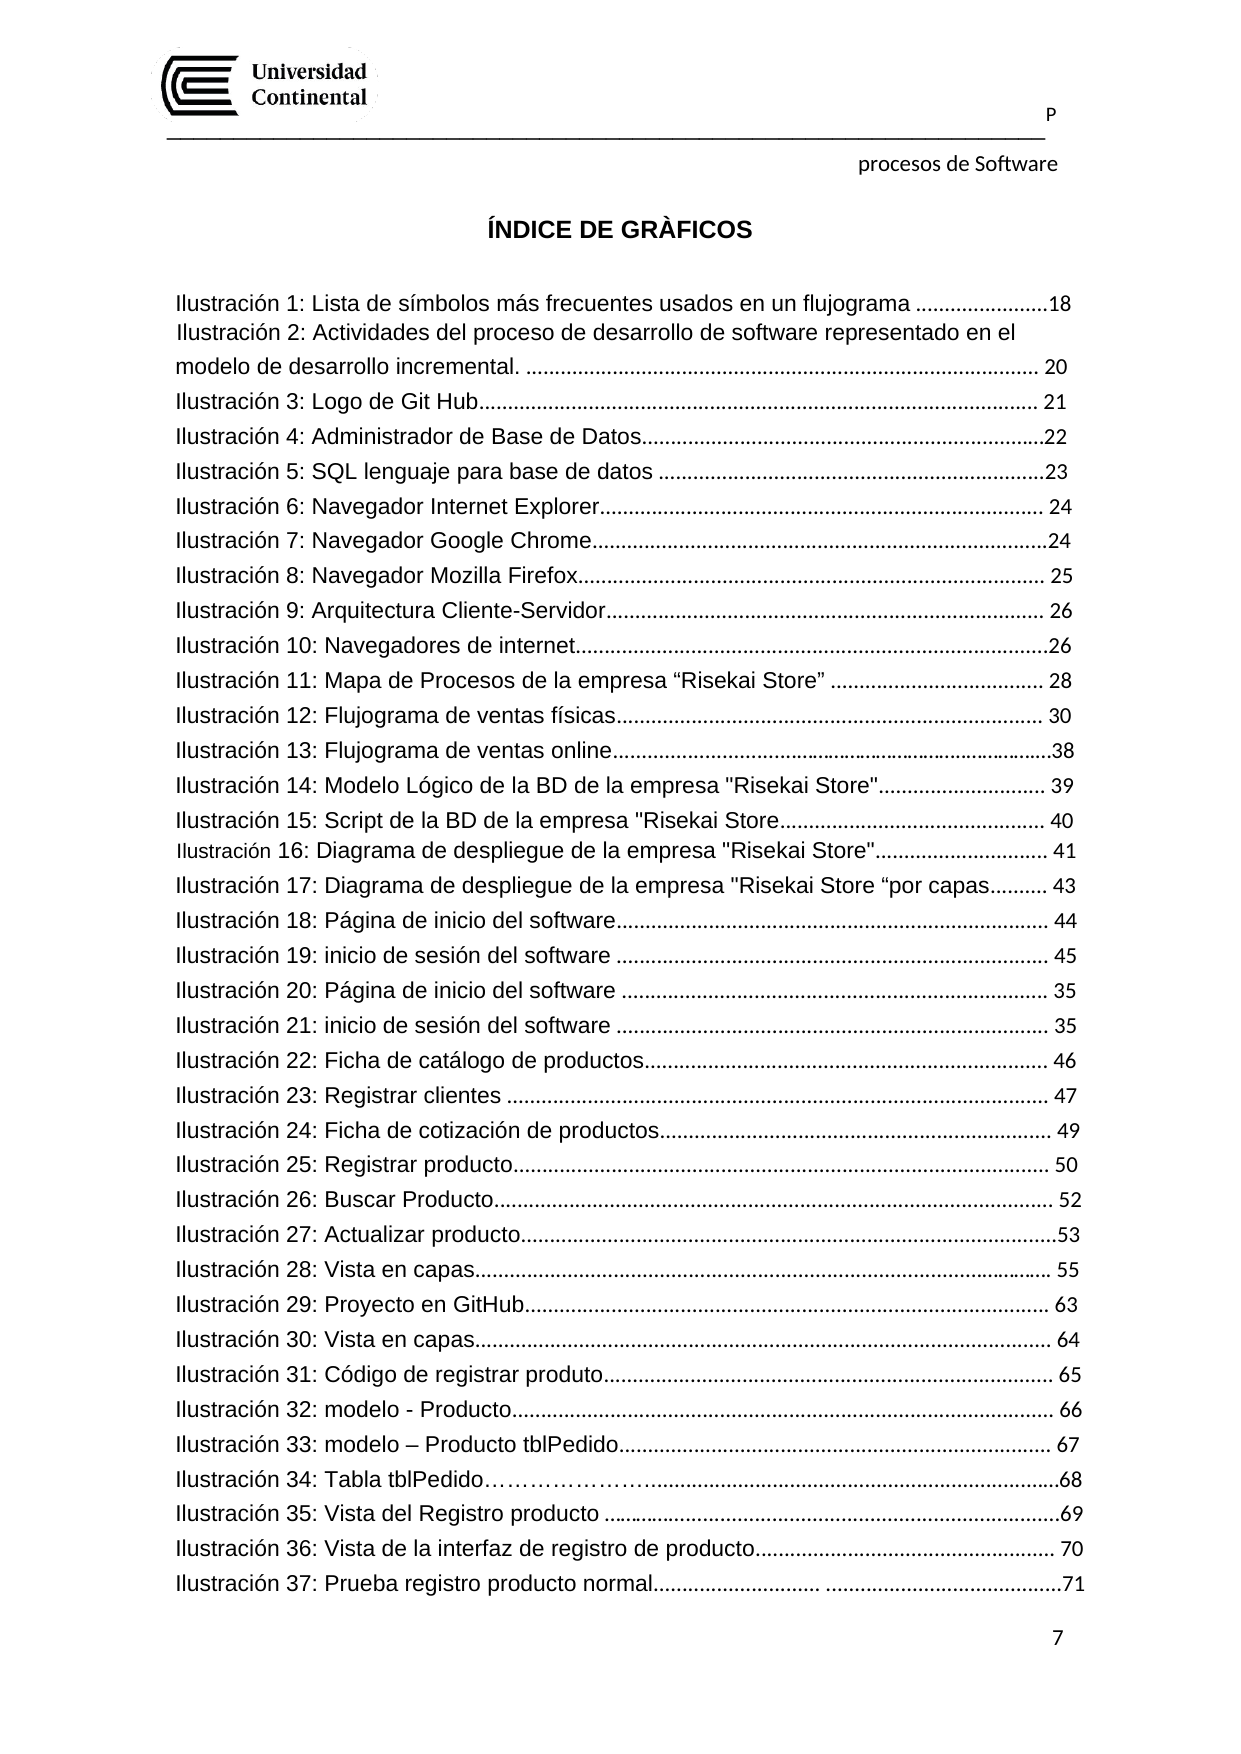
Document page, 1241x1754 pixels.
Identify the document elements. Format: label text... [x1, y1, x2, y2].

text Ilustración 12: Flujograma de ventas físicas.......................................................................... 30 [175, 701, 1165, 729]
text Ilustración 22: Ficha de catálogo de productos...................................................................... 46 [175, 1046, 1165, 1074]
text Ilustración 36: Vista de la interfaz de registro de producto.................................................... 70 [175, 1534, 1165, 1562]
text Ilustración 32: modelo - Producto.............................................................................................. 66 [175, 1395, 1165, 1423]
text Ilustración 10: Navegadores de internet..................................................................................26 [175, 631, 1165, 659]
text Ilustración 24: Ficha de cotización de productos.................................................................... 49 [175, 1116, 1165, 1144]
text Ilustración 30: Vista en capas.................................................................................................... 64 [175, 1325, 1165, 1353]
text Ilustración 18: Página de inicio del software........................................................................... 44 [175, 906, 1165, 934]
text Ilustración 7: Navegador Google Chrome...............................................................................24 [175, 527, 1165, 555]
text Ilustración 34: Tabla tblPedido………………….....................................................................…68 [175, 1465, 1165, 1493]
text Ilustración 6: Navegador Internet Explorer............................................................................. 24 [175, 492, 1165, 520]
text Ilustración 19: inicio de sesión del software ........................................................................... 45 [175, 941, 1165, 969]
text modelo de desarrollo incremental. ......................................................................................... 20 [175, 352, 1165, 380]
text Ilustración 26: Buscar Producto................................................................................................. 52 [175, 1186, 1165, 1213]
text Ilustración 3: Logo de Git Hub................................................................................................. 21 [175, 387, 1165, 415]
text Ilustración 4: Administrador de Base de Datos...................................................................…22 [175, 422, 1165, 450]
text Ilustración 31: Código de registrar produto.............................................................................. 65 [175, 1360, 1165, 1388]
text Ilustración 28: Vista en capas........................................................................................…………. 55 [175, 1255, 1165, 1283]
text Ilustración 25: Registrar producto............................................................................................. 50 [175, 1151, 1165, 1179]
text Ilustración 15: Script de la BD de la empresa "Risekai Store.............................................. 40 Ilustración 16: Diagrama de despliegue de la empresa "Risekai Store".............................. 41 [175, 806, 1165, 864]
text ÍNDICE DE GRÀFICOS [177, 215, 1063, 244]
text Ilustración 23: Registrar clientes .............................................................................................. 47 [175, 1081, 1165, 1109]
text Ilustración 8: Navegador Mozilla Firefox................................................................................. 25 [175, 562, 1165, 589]
picture [141, 44, 383, 122]
text Ilustración 13: Flujograma de ventas online................................…………………………..………….…38 [175, 736, 1165, 764]
text Ilustración 37: Prueba registro producto normal............................. .........................................71 [175, 1569, 1165, 1597]
text Ilustración 14: Modelo Lógico de la BD de la empresa "Risekai Store"............................. 39 [175, 771, 1165, 799]
text Ilustración 27: Actualizar producto.............................................................................................53 [175, 1220, 1165, 1248]
text Ilustración 33: modelo – Producto tblPedido........................................................................... 67 [175, 1430, 1165, 1458]
text Ilustración 5: SQL lenguaje para base de datos ...................................................................23 [175, 457, 1165, 485]
text Ilustración 29: Proyecto en GitHub........................................................................................... 63 [175, 1290, 1165, 1318]
text Ilustración 21: inicio de sesión del software ........................................................................... 35 [175, 1011, 1165, 1039]
text Ilustración 35: Vista del Registro producto …………....................................................................69 [175, 1499, 1165, 1528]
text Ilustración 11: Mapa de Procesos de la empresa “Risekai Store” ..................................... 28 [175, 666, 1165, 694]
text Ilustración 17: Diagrama de despliegue de la empresa "Risekai Store “por capas.......... 43 [175, 871, 1165, 899]
text Ilustración 1: Lista de símbolos más frecuentes usados en un flujograma .......................18 Ilustración 2: Actividades del proceso de desarrollo de software representado en el [175, 289, 1165, 345]
text Ilustración 9: Arquitectura Cliente-Servidor............................................................................ 26 [175, 596, 1165, 624]
text Ilustración 20: Página de inicio del software .......................................................................... 35 [175, 976, 1165, 1004]
